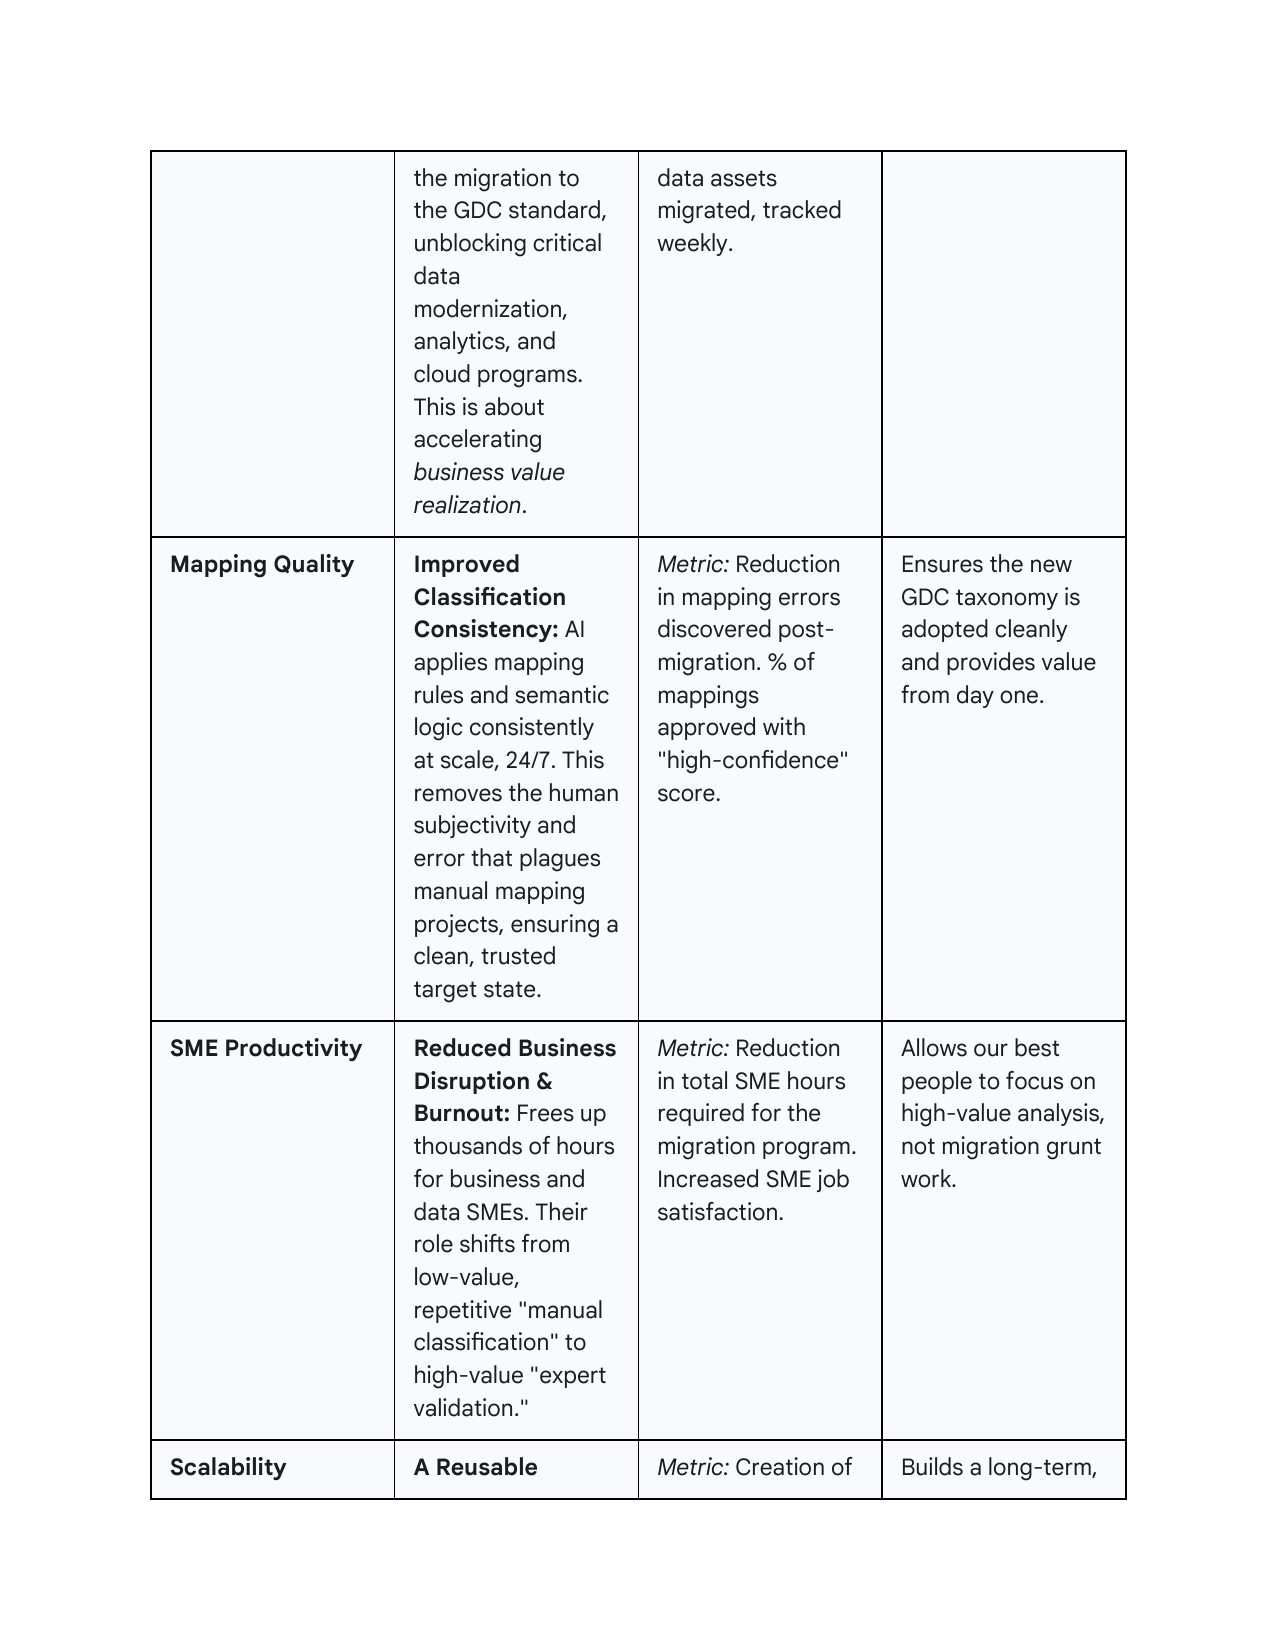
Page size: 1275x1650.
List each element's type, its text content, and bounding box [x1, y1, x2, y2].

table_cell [395, 1441, 638, 1498]
table_cell Reduced Business Disruption & Burnout: Frees up thousands of hours for business and data SMEs. Their role shifts from low-value, repetitive "manual classification" to high-value "expert validation." [395, 1022, 638, 1439]
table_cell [883, 152, 1125, 536]
table_cell Metric: Reduction in total SME hours required for the migration program. Increased SME job satisfaction. [639, 1022, 881, 1439]
table_cell Improved Classification Consistency: AI applies mapping rules and semantic logic consistently at scale, 24/7. This removes the human subjectivity and error that plagues manual mapping projects, ensuring a clean, trusted target state. [395, 538, 638, 1020]
table_cell Scalability [152, 1441, 394, 1498]
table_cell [639, 152, 881, 536]
table_cell Mapping Quality [152, 538, 394, 1020]
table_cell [152, 152, 394, 536]
table_cell Allows our best people to focus on high-value analysis, not migration grunt work. [883, 1022, 1125, 1439]
table_cell SME Productivity [152, 1022, 394, 1439]
table_cell Ensures the new GDC taxonomy is adopted cleanly and provides value from day one. [883, 538, 1125, 1020]
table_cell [639, 1441, 881, 1498]
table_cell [883, 1441, 1125, 1498]
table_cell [395, 152, 638, 536]
table_cell Metric: Reduction in mapping errors discovered post-migration. % of mappings approved with "high-confidence" score. [639, 538, 881, 1020]
